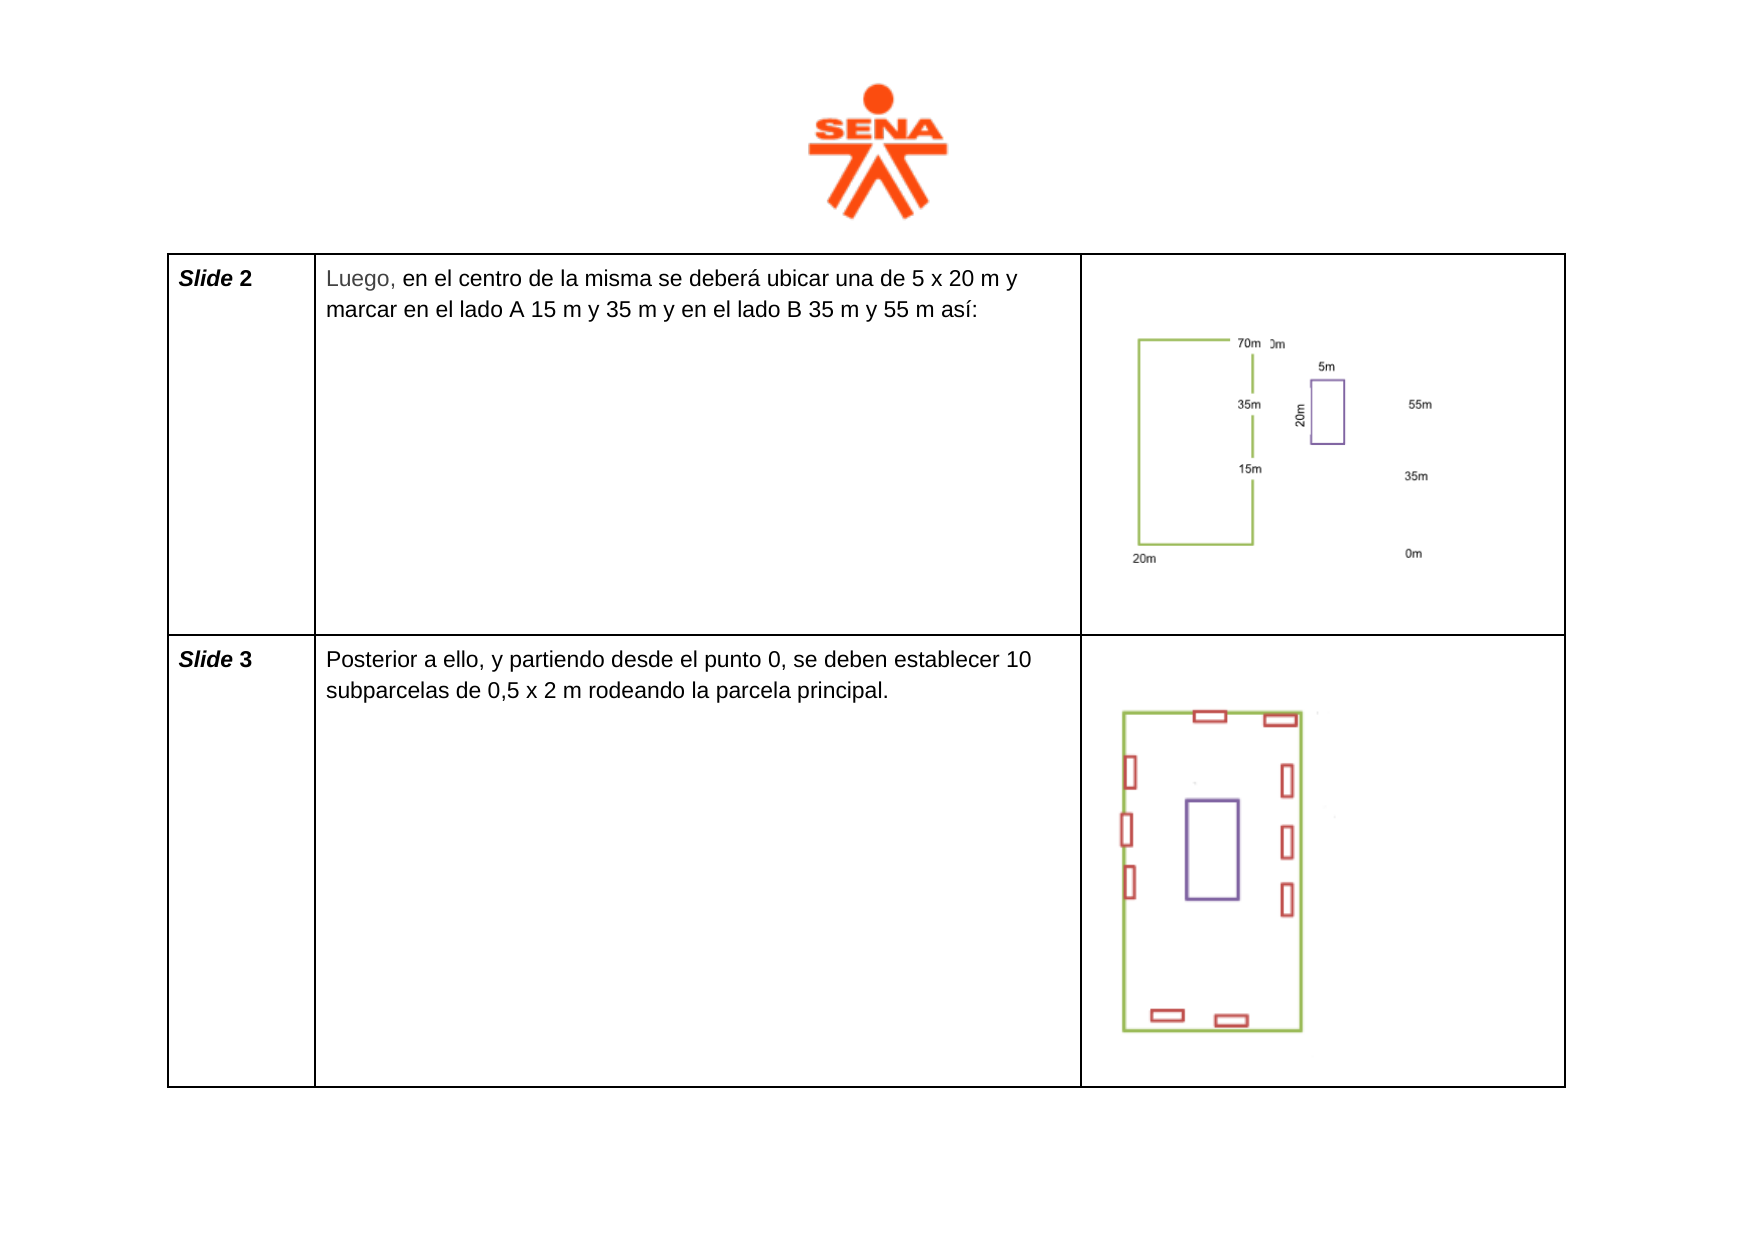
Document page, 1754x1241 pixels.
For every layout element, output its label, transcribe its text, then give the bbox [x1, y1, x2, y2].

picture [796, 75, 958, 227]
table_cell Slide 2 [169, 255, 314, 634]
picture [1091, 679, 1339, 1067]
table_cell Posterior a ello, y partiendo desde el punto 0, se deben establecer 10 subparcelas de 0,5 x 2 m rodeando la parcela principal. [316, 636, 1080, 1086]
table_cell Slide 3 [169, 636, 314, 1086]
picture [1091, 298, 1466, 582]
table_cell Luego, en el centro de la misma se deberá ubicar una de 5 x 20 m y marcar en el lado A 15 m y 35 m y en el lado B 35 m y 55 m así: [316, 255, 1080, 634]
table_cell [1082, 255, 1564, 634]
table_cell [1082, 636, 1564, 1086]
